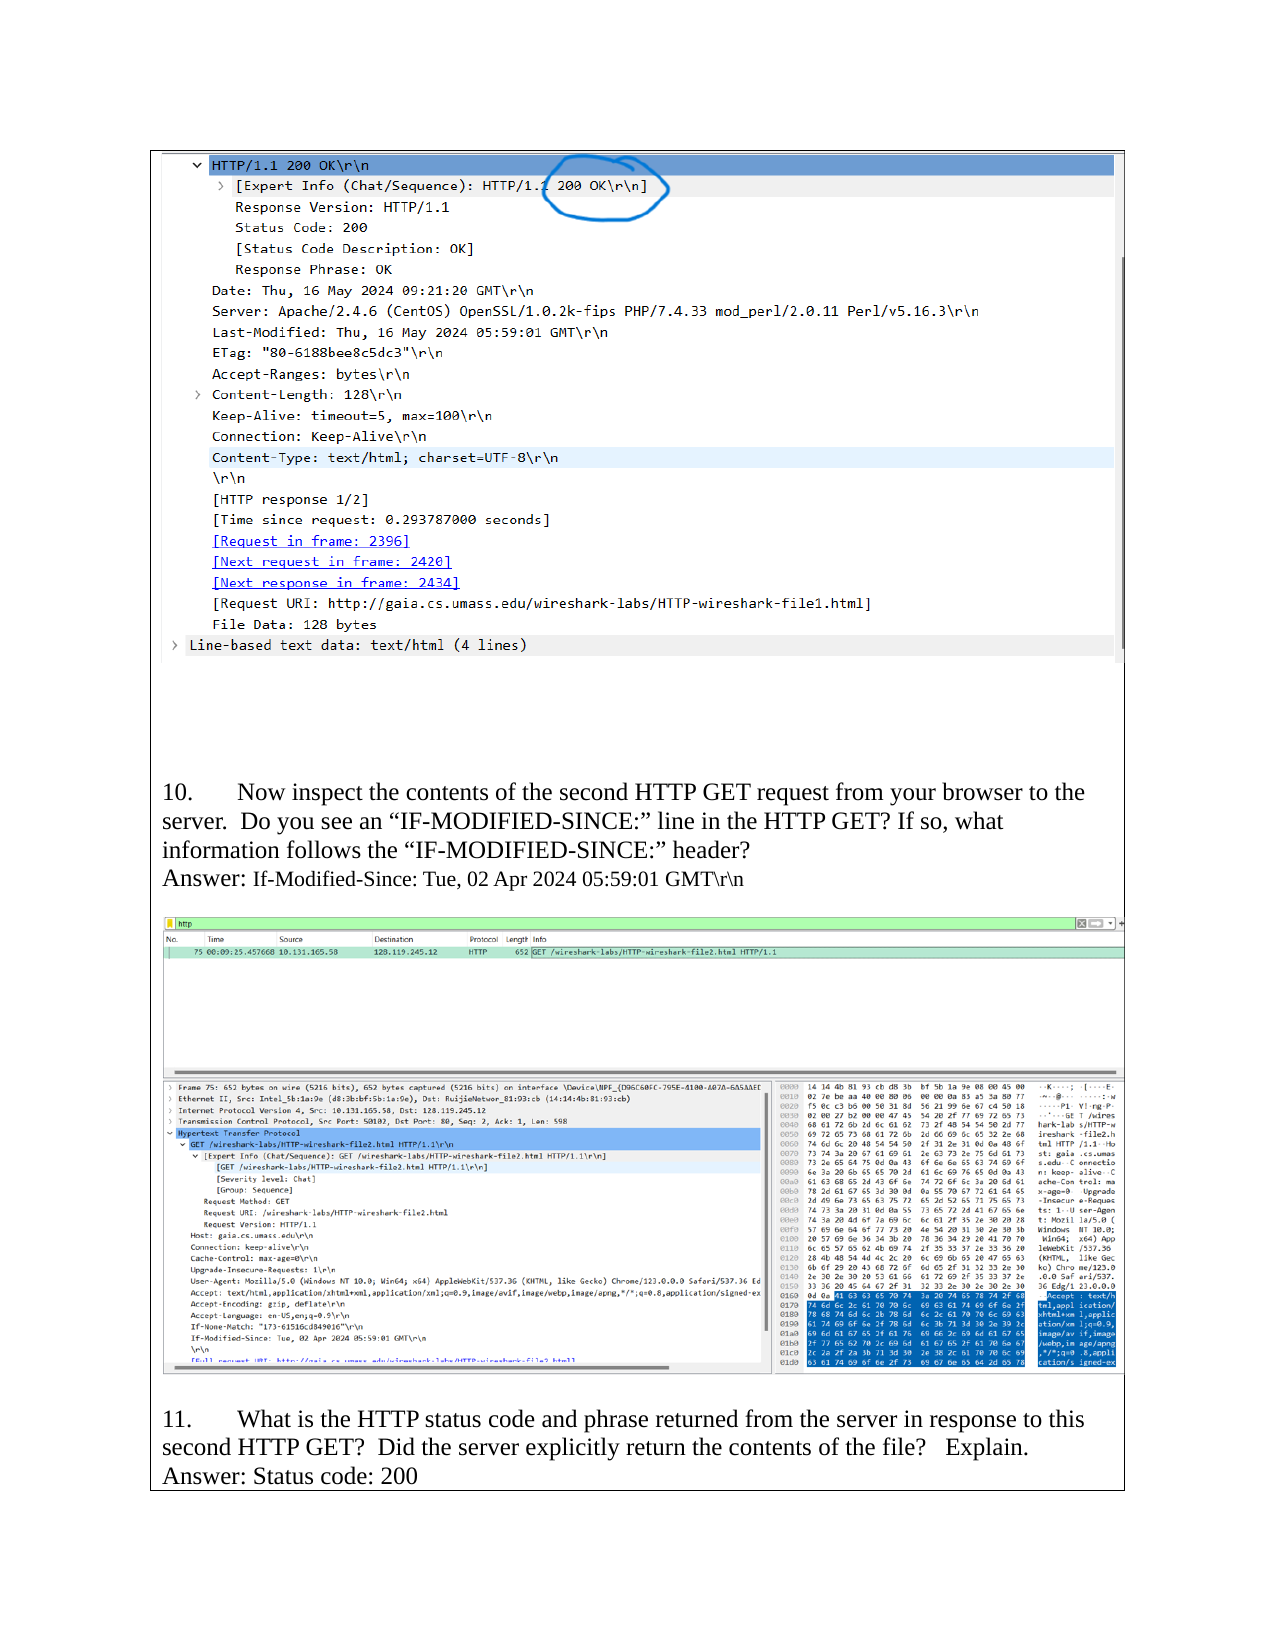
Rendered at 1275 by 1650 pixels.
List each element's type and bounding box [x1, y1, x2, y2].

picture [161, 151, 1125, 663]
picture [161, 917, 1125, 1375]
table_cell [151, 151, 1124, 1490]
